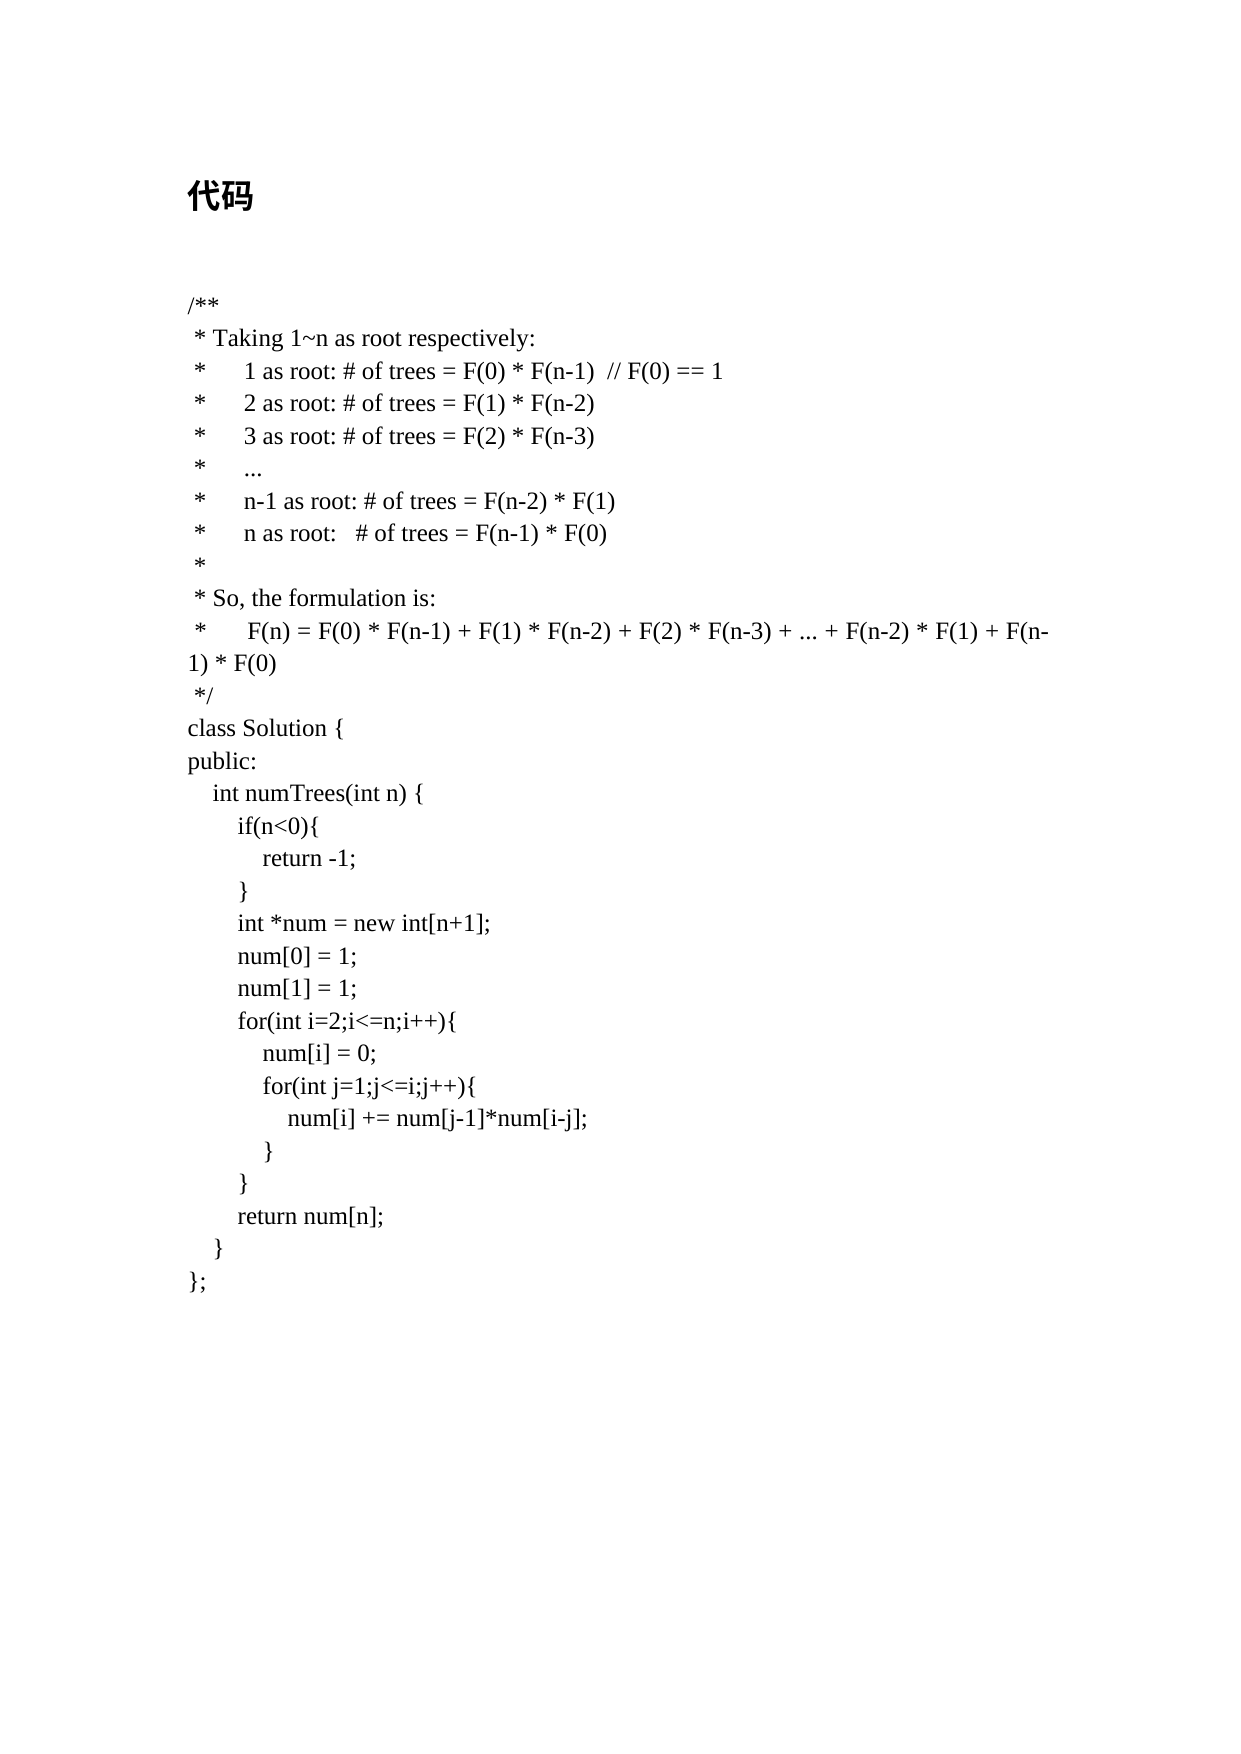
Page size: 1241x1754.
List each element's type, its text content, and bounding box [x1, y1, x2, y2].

text } [187, 1167, 1053, 1199]
text * 2 as root: # of trees = F(1) * F(n-2) [187, 387, 1053, 419]
text int numTrees(int n) { [187, 777, 1053, 809]
text * [187, 549, 1053, 582]
text for(int i=2;i<=n;i++){ [187, 1004, 1053, 1037]
text class Solution { [187, 712, 1053, 744]
text return num[n]; [187, 1199, 1053, 1232]
text * F(n) = F(0) * F(n-1) + F(1) * F(n-2) + F(2) * F(n-3) + ... + F(n-2) * F(1) + F(n-1) * F(0) [187, 614, 1053, 679]
text * 1 as root: # of trees = F(0) * F(n-1) // F(0) == 1 [187, 354, 1053, 387]
text } [187, 1134, 1053, 1167]
text * 3 as root: # of trees = F(2) * F(n-3) [187, 419, 1053, 452]
text * Taking 1~n as root respectively: [187, 322, 1053, 354]
text * ... [187, 452, 1053, 484]
text * n as root: # of trees = F(n-1) * F(0) [187, 517, 1053, 549]
text num[i] += num[j-1]*num[i-j]; [187, 1102, 1053, 1134]
text * n-1 as root: # of trees = F(n-2) * F(1) [187, 484, 1053, 517]
text num[0] = 1; [187, 939, 1053, 972]
text } [187, 1232, 1053, 1264]
text */ [187, 679, 1053, 712]
text return -1; [187, 842, 1053, 874]
text /** [187, 289, 1053, 322]
text for(int j=1;j<=i;j++){ [187, 1069, 1053, 1102]
text } [187, 874, 1053, 907]
text public: [187, 744, 1053, 777]
text int *num = new int[n+1]; [187, 907, 1053, 939]
text num[1] = 1; [187, 972, 1053, 1004]
subtitle 代码 [187, 162, 1053, 227]
text if(n<0){ [187, 809, 1053, 842]
text num[i] = 0; [187, 1037, 1053, 1069]
text * So, the formulation is: [187, 582, 1053, 614]
text }; [187, 1264, 1053, 1297]
